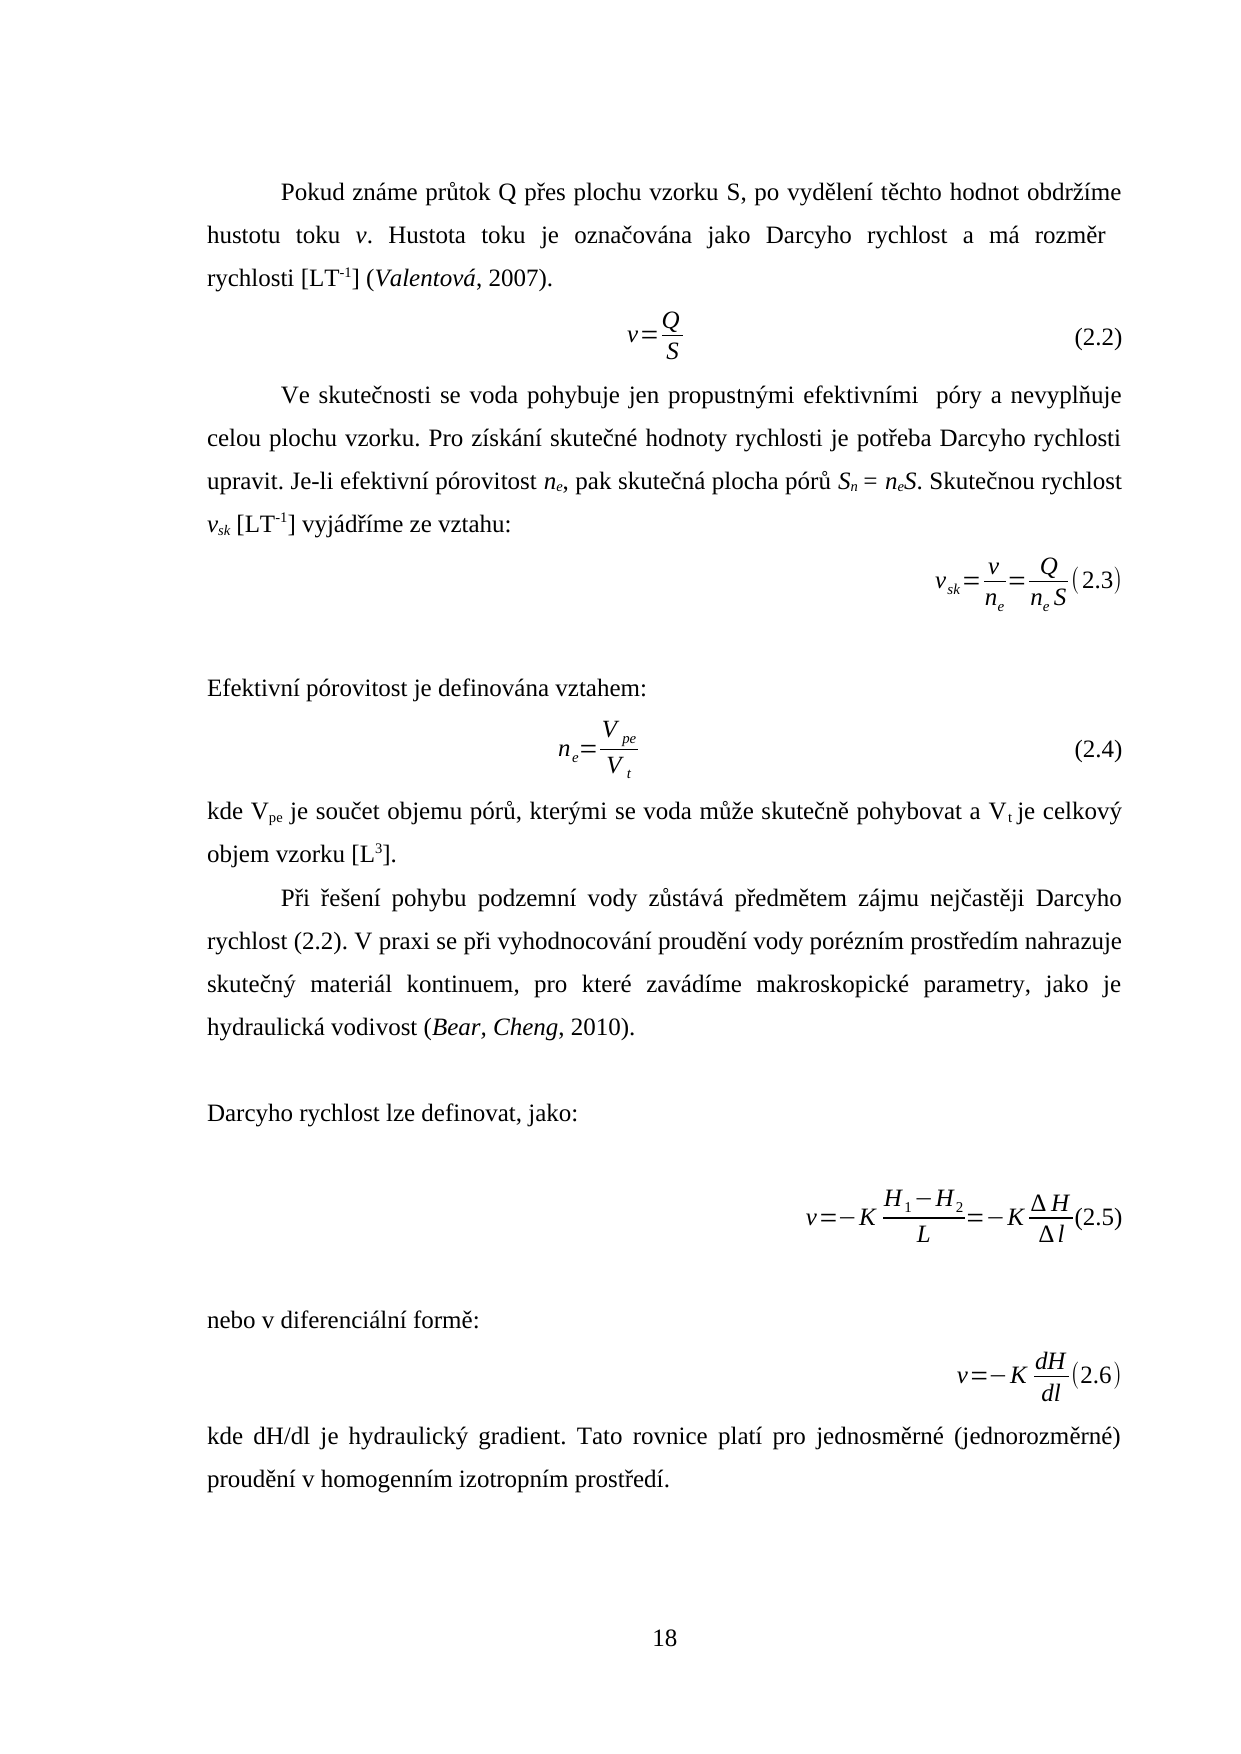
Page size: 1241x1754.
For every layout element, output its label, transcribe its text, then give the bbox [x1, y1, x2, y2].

text Při řešení pohybu podzemní vody zůstává předmětem zájmu nejčastěji Darcyho rychlost (2.2). V praxi se při vyhodnocování proudění vody porézním prostředím nahrazuje skutečný materiál kontinuem, pro které zavádíme makroskopické parametry, jako je hydraulická vodivost (Bear, Cheng, 2010). [207, 883, 1122, 1041]
text (2.4) [207, 716, 1122, 782]
text (2.5) [207, 1184, 1122, 1247]
text kde Vpe je součet objemu pórů, kterými se voda může skutečně pohybovat a Vt je celkový objem vzorku [L3]. [207, 796, 1122, 868]
text Darcyho rychlost lze definovat, jako: [207, 1098, 1122, 1127]
text Ve skutečnosti se voda pohybuje jen propustnými efektivními póry a nevyplňuje celou plochu vzorku. Pro získání skutečné hodnoty rychlosti je potřeba Darcyho rychlosti upravit. Je-li efektivní pórovitost ne, pak skutečná plocha pórů Sn = neS. Skutečnou rychlost vsk [LT-1] vyjádříme ze vztahu: [207, 380, 1122, 538]
text (2.2) [207, 307, 1122, 366]
text nebo v diferenciální formě: [207, 1305, 1122, 1333]
text kde dH/dl je hydraulický gradient. Tato rovnice platí pro jednosměrné (jednorozměrné) proudění v homogenním izotropním prostředí. [207, 1421, 1122, 1493]
text Efektivní pórovitost je definována vztahem: [207, 673, 1122, 701]
text Pokud známe průtok Q přes plochu vzorku S, po vydělení těchto hodnot obdržíme hustotu toku v. Hustota toku je označována jako Darcyho rychlost a má rozměr rychlosti [LT-1] (Valentová, 2007). [207, 177, 1122, 292]
